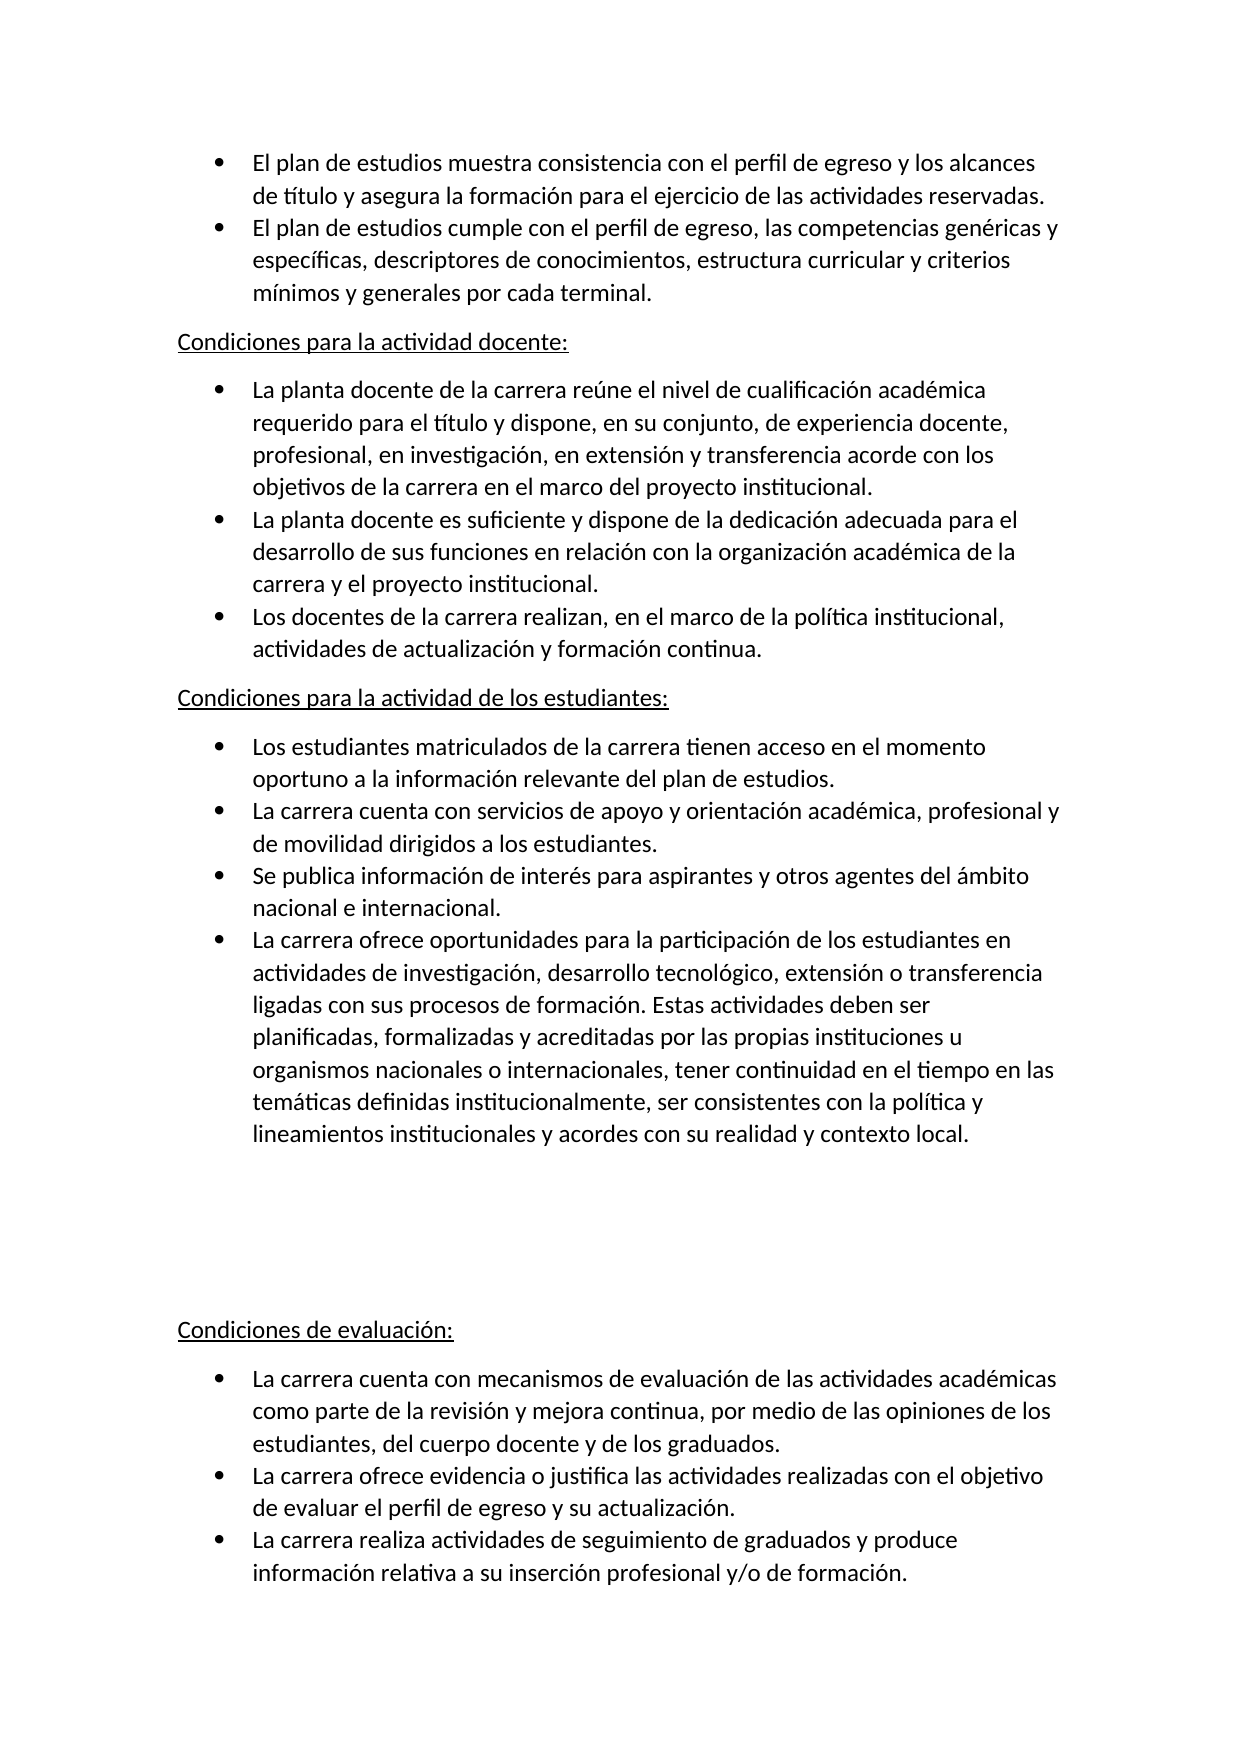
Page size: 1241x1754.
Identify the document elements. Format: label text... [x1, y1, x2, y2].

list La carrera realiza actividades de seguimiento de graduados y produce información relativa a su inserción profesional y/o de formación. [215, 1525, 1063, 1587]
list Los docentes de la carrera realizan, en el marco de la política institucional, actividades de actualización y formación continua. [215, 601, 1063, 663]
text Condiciones para la actividad docente: [177, 326, 1063, 356]
text Condiciones de evaluación: [177, 1314, 1063, 1345]
list La planta docente de la carrera reúne el nivel de cualificación académica requerido para el título y dispone, en su conjunto, de experiencia docente, profesional, en investigación, en extensión y transferencia acorde con los objetivos de la carrera en el marco del proyecto institucional. [215, 375, 1063, 502]
list La planta docente es suficiente y dispone de la dedicación adecuada para el desarrollo de sus funciones en relación con la organización académica de la carrera y el proyecto institucional. [215, 504, 1063, 599]
list El plan de estudios cumple con el perfil de egreso, las competencias genéricas y específicas, descriptores de conocimientos, estructura curricular y criterios mínimos y generales por cada terminal. [215, 212, 1063, 307]
list Se publica información de interés para aspirantes y otros agentes del ámbito nacional e internacional. [215, 860, 1063, 923]
list El plan de estudios muestra consistencia con el perfil de egreso y los alcances de título y asegura la formación para el ejercicio de las actividades reservadas. [215, 148, 1063, 210]
list Los estudiantes matriculados de la carrera tienen acceso en el momento oportuno a la información relevante del plan de estudios. [215, 731, 1063, 794]
list La carrera cuenta con servicios de apoyo y orientación académica, profesional y de movilidad dirigidos a los estudiantes. [215, 796, 1063, 858]
list La carrera ofrece oportunidades para la participación de los estudiantes en actividades de investigación, desarrollo tecnológico, extensión o transferencia ligadas con sus procesos de formación. Estas actividades deben ser planificadas, formalizadas y acreditadas por las propias instituciones u organismos nacionales o internacionales, tener continuidad en el tiempo en las temáticas definidas institucionalmente, ser consistentes con la política y lineamientos institucionales y acordes con su realidad y contexto local. [215, 925, 1063, 1149]
text Condiciones para la actividad de los estudiantes: [177, 682, 1063, 712]
list La carrera cuenta con mecanismos de evaluación de las actividades académicas como parte de la revisión y mejora continua, por medio de las opiniones de los estudiantes, del cuerpo docente y de los graduados. [215, 1363, 1063, 1458]
list La carrera ofrece evidencia o justifica las actividades realizadas con el objetivo de evaluar el perfil de egreso y su actualización. [215, 1460, 1063, 1523]
